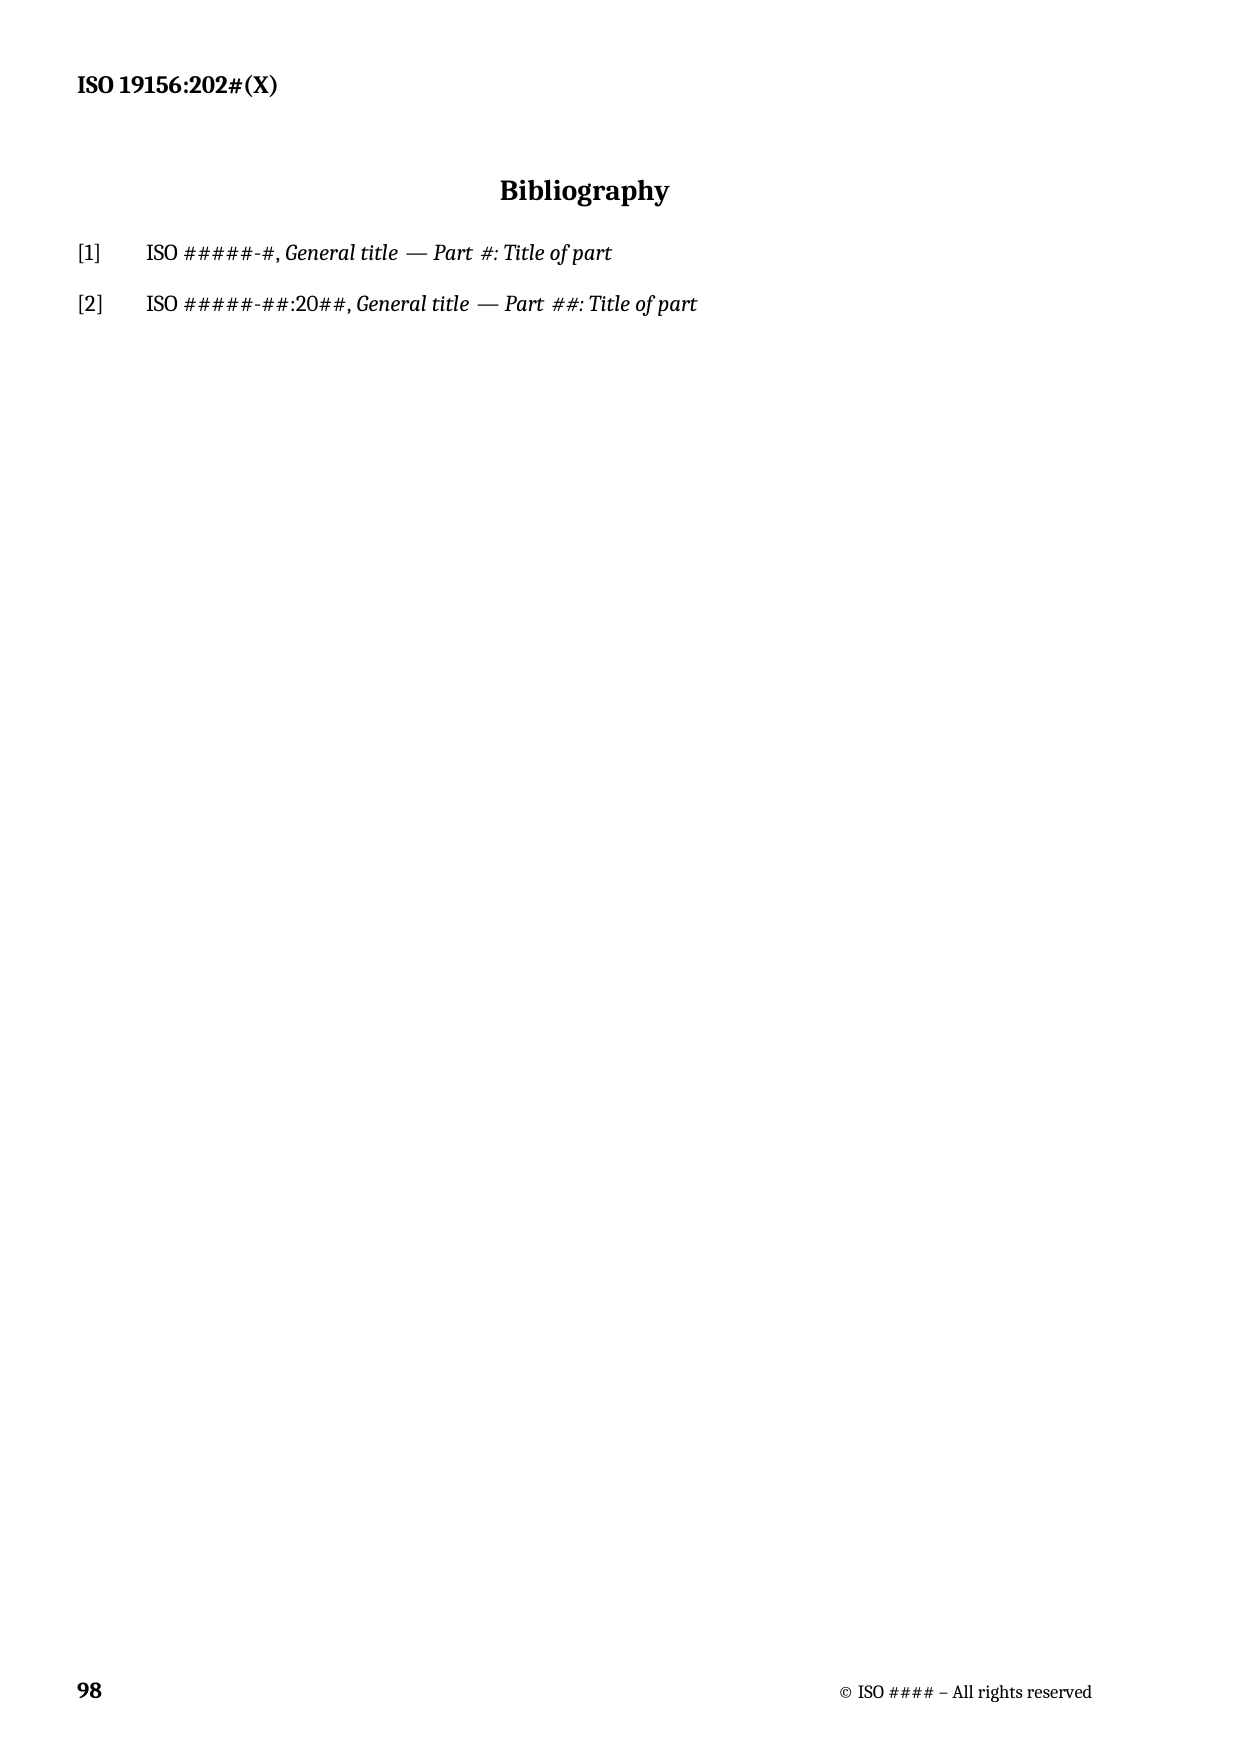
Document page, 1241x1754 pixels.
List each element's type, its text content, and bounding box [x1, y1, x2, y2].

text [2] ISO #####-##:20##, General title — Part ##: Title of part [77, 291, 1092, 317]
text [1] ISO #####-#, General title — Part #: Title of part [77, 240, 1092, 266]
title Bibliography [77, 174, 1092, 207]
